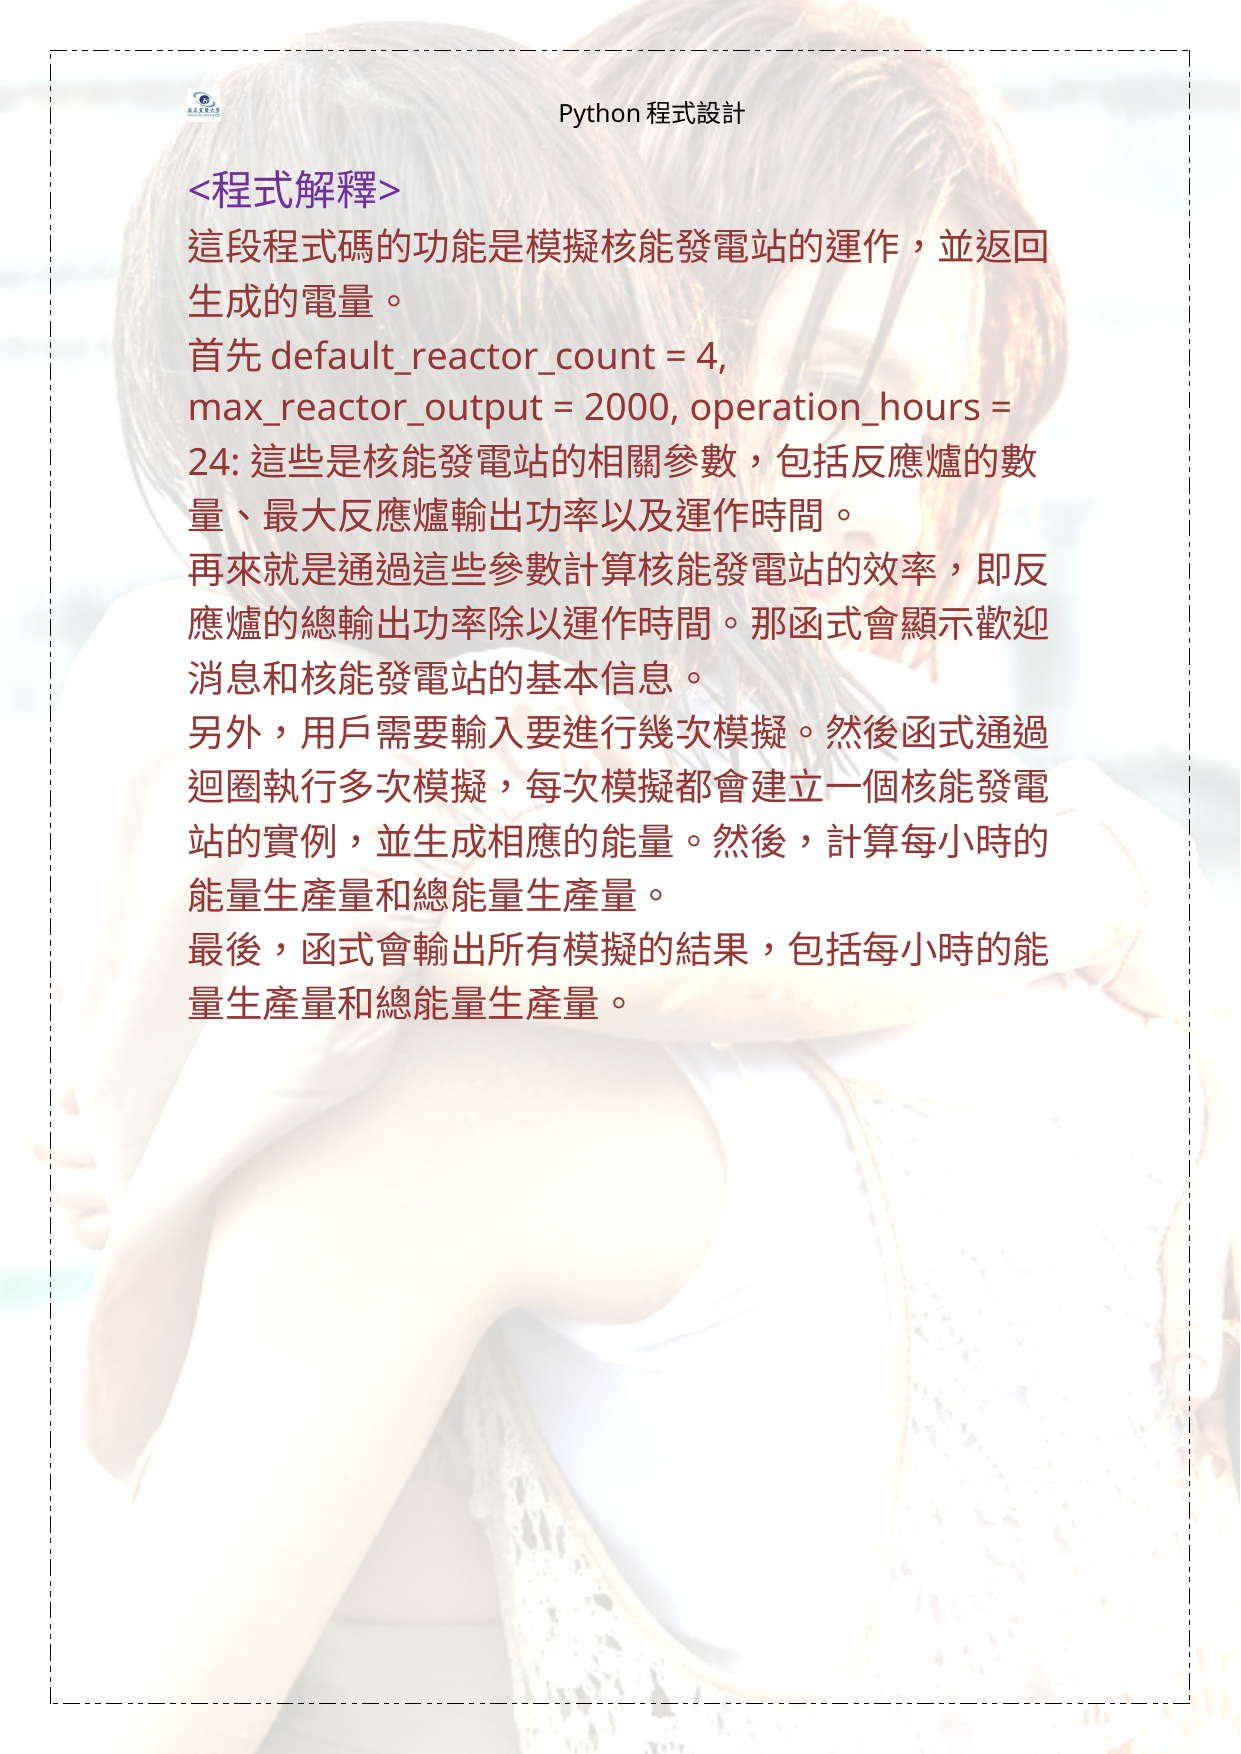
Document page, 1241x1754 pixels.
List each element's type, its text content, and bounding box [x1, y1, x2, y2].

text 再來就是通過這些參數計算核能發電站的效率，即反應爐的總輸出功率除以運作時間。那函式會顯示歡迎消息和核能發電站的基本信息。 [187, 540, 1053, 703]
text 最後，函式會輸出所有模擬的結果，包括每小時的能量生產量和總能量生產量。 [187, 920, 1053, 1028]
text 首先default_reactor_count = 4, max_reactor_output = 2000, operation_hours = 24: 這些是核能發電站的相關參數，包括反應爐的數量、最大反應爐輸出功率以及運作時間。 [187, 326, 1053, 540]
text 另外，用戶需要輸入要進行幾次模擬。然後函式通過迴圈執行多次模擬，每次模擬都會建立一個核能發電站的實例，並生成相應的能量。然後，計算每小時的能量生產量和總能量生產量。 [187, 703, 1053, 920]
text <程式解釋> [187, 157, 1053, 217]
text 這段程式碼的功能是模擬核能發電站的運作，並返回生成的電量。 [187, 217, 1053, 326]
